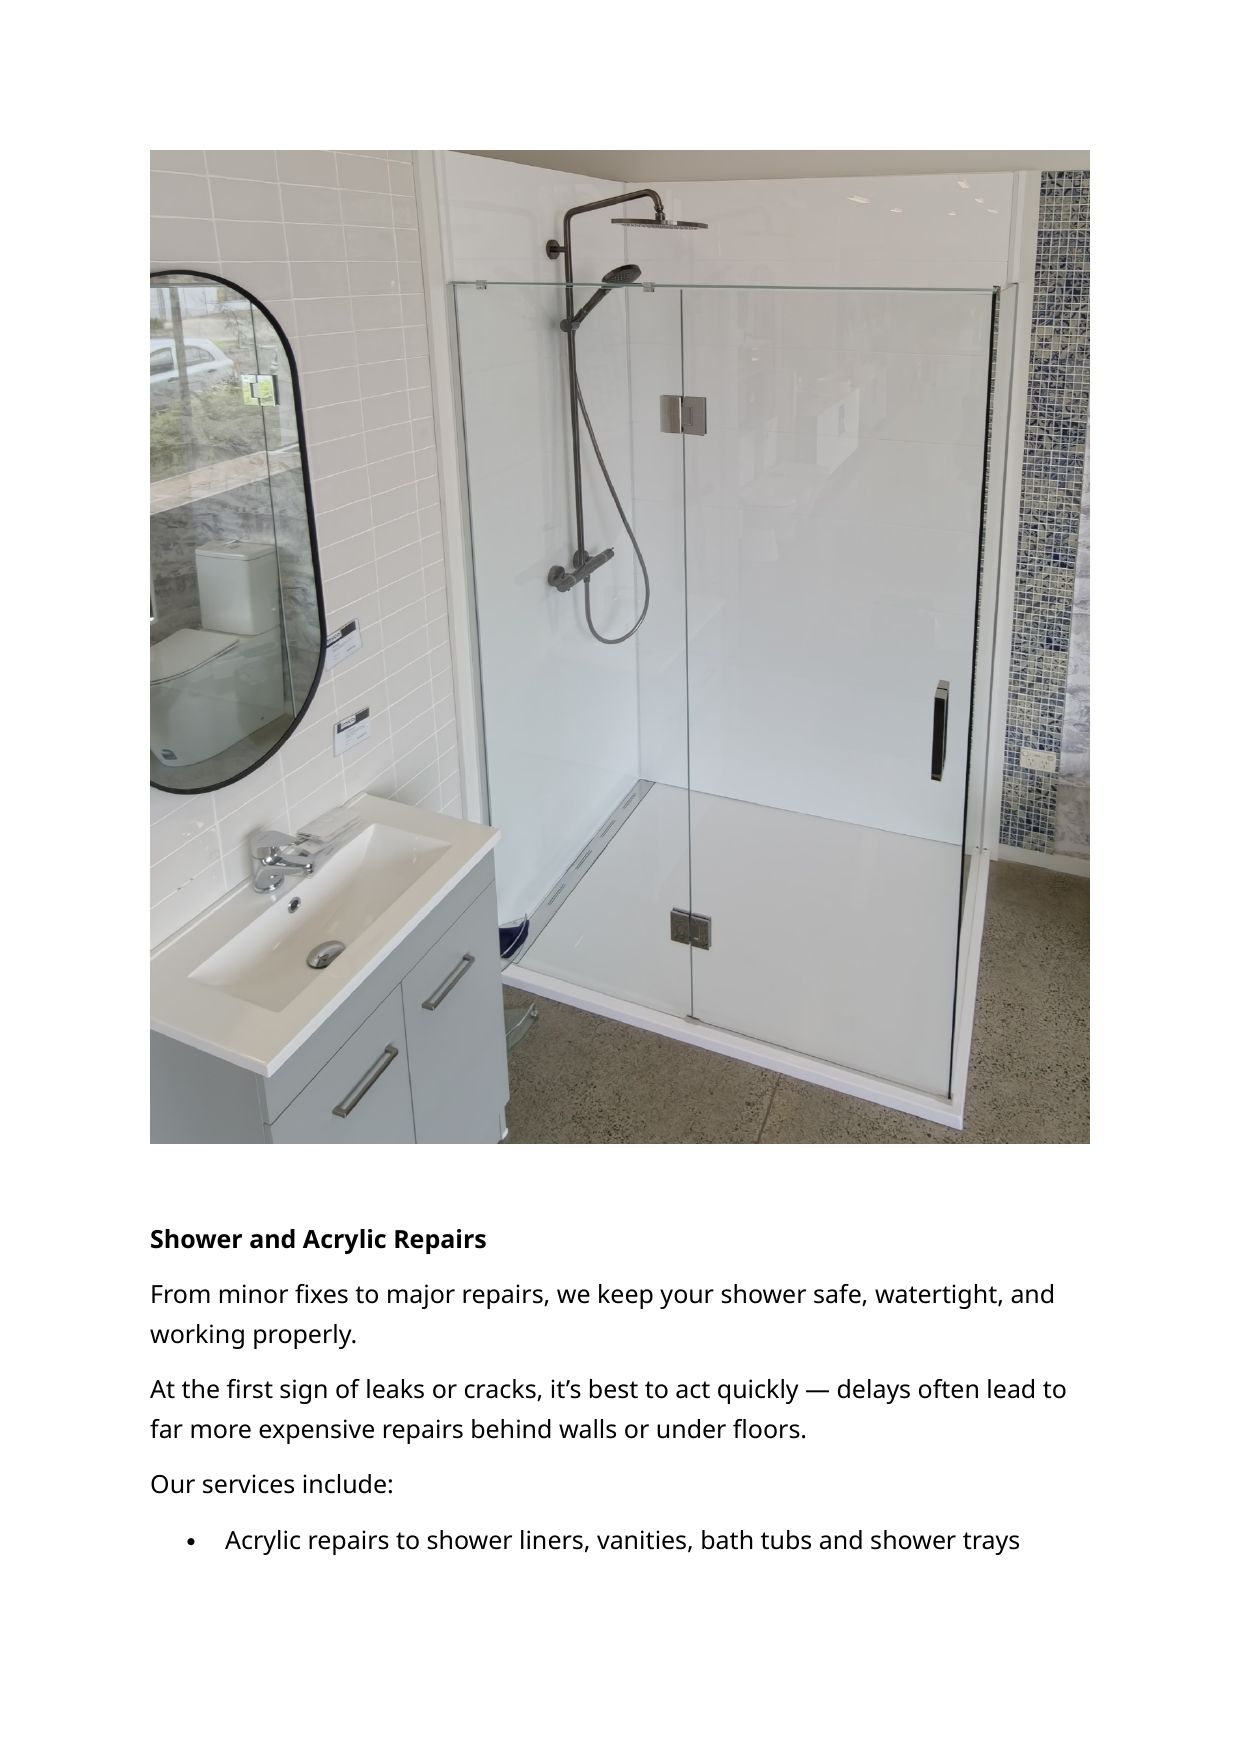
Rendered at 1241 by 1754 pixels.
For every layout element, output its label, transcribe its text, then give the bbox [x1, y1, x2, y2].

list Acrylic repairs to shower liners, vanities, bath tubs and shower trays [187, 1523, 1090, 1557]
text From minor fixes to major repairs, we keep your shower safe, watertight, and working properly. [150, 1277, 1090, 1350]
text Shower and Acrylic Repairs [150, 1221, 1090, 1255]
text Our services include: [150, 1467, 1090, 1501]
picture [150, 150, 1090, 1144]
text At the first sign of leaks or cracks, it’s best to act quickly — delays often lead to far more expensive repairs behind walls or under floors. [150, 1372, 1090, 1445]
